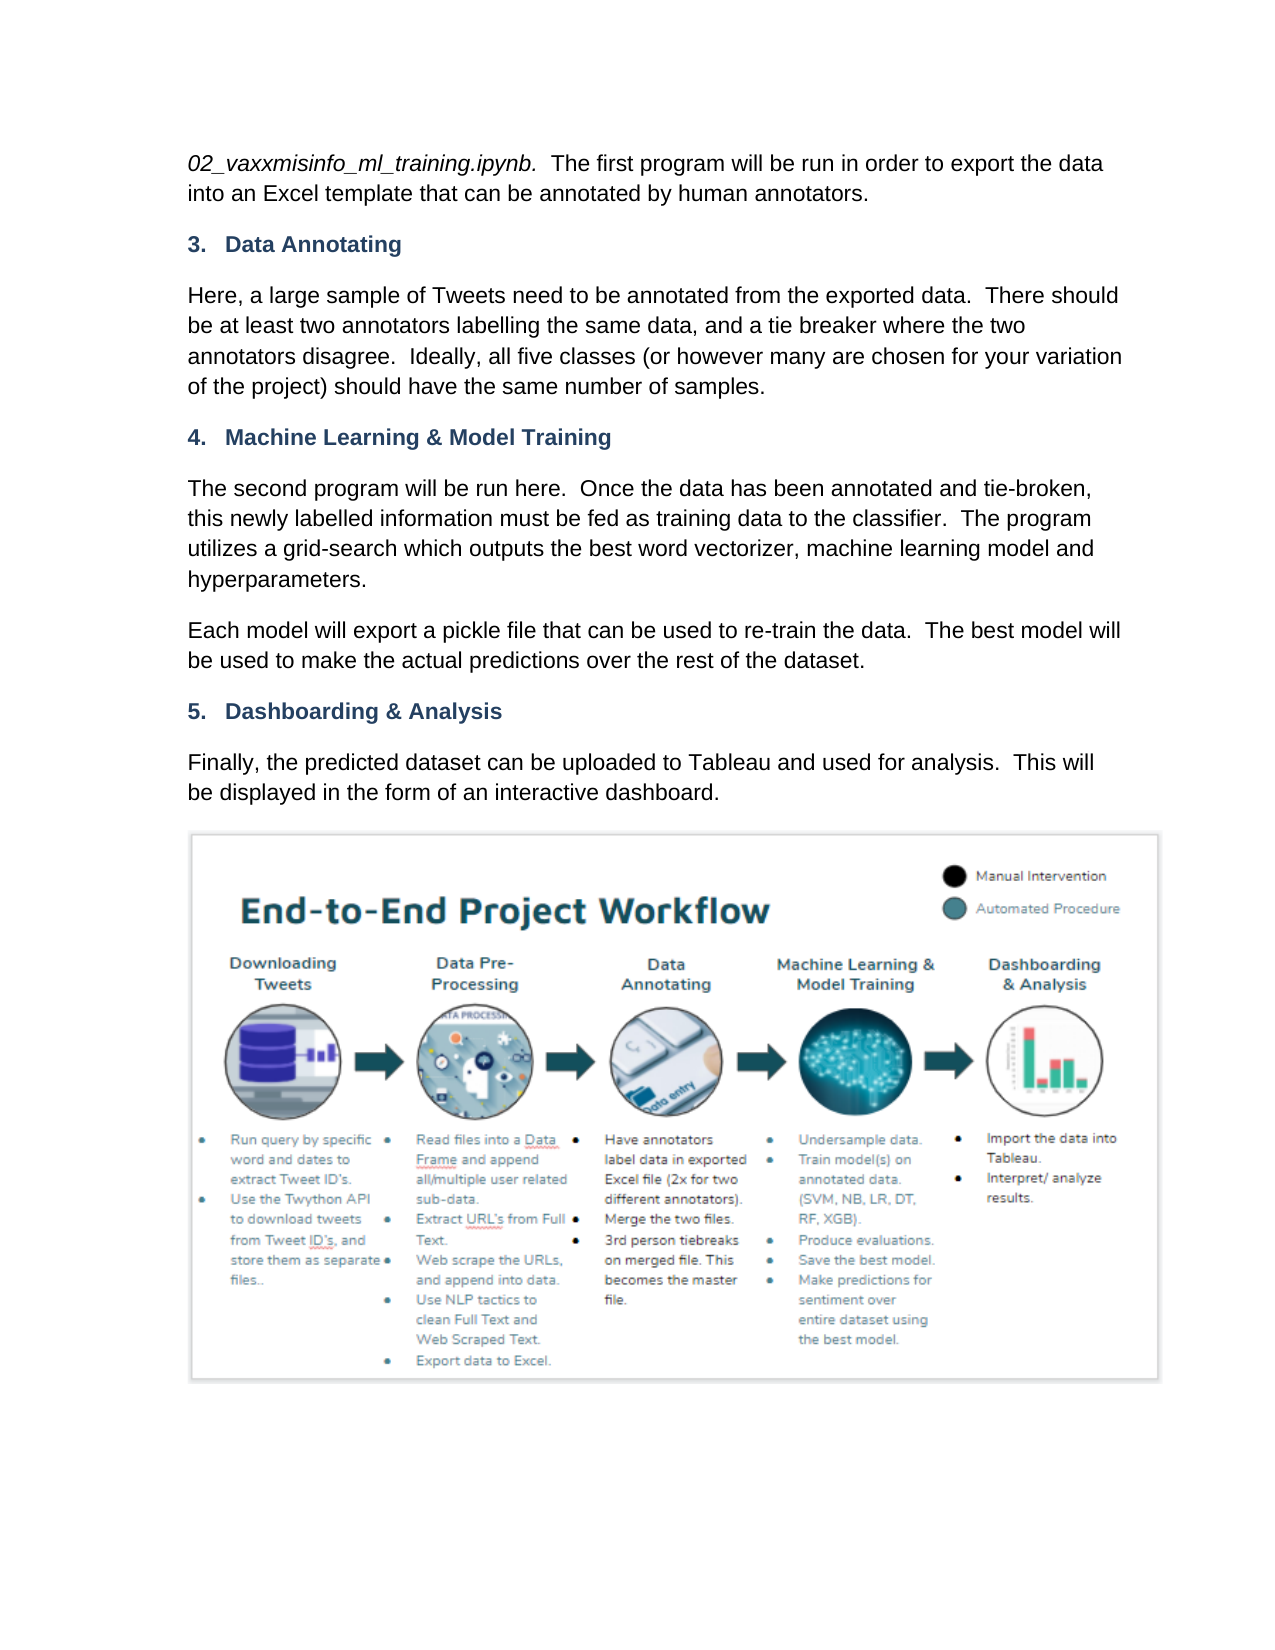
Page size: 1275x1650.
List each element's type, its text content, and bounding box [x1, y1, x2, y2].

text Finally, the predicted dataset can be uploaded to Tableau and used for analysis. This will be displayed in the form of an interactive dashboard. [187, 749, 1125, 806]
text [187, 150, 1125, 207]
picture [187, 830, 1163, 1384]
text The second program will be run here. Once the data has been annotated and tie-broken, this newly labelled information must be fed as training data to the classifier. The program utilizes a grid-search which outputs the best word vectorizer, machine learning model and hyperparameters. [187, 475, 1125, 592]
text Each model will export a pickle file that can be used to re-train the data. The best model will be used to make the actual predictions over the rest of the dataset. [187, 617, 1125, 673]
list Data Annotating [187, 231, 1125, 258]
list Dashboarding & Analysis [187, 698, 1125, 724]
text Here, a large sample of Tweets need to be annotated from the exported data. There should be at least two annotators labelling the same data, and a tie breaker where the two annotators disagree. Ideally, all five classes (or however many are chosen for your variation of the project) should have the same number of samples. [187, 282, 1125, 399]
list Machine Learning & Model Training [187, 424, 1125, 450]
